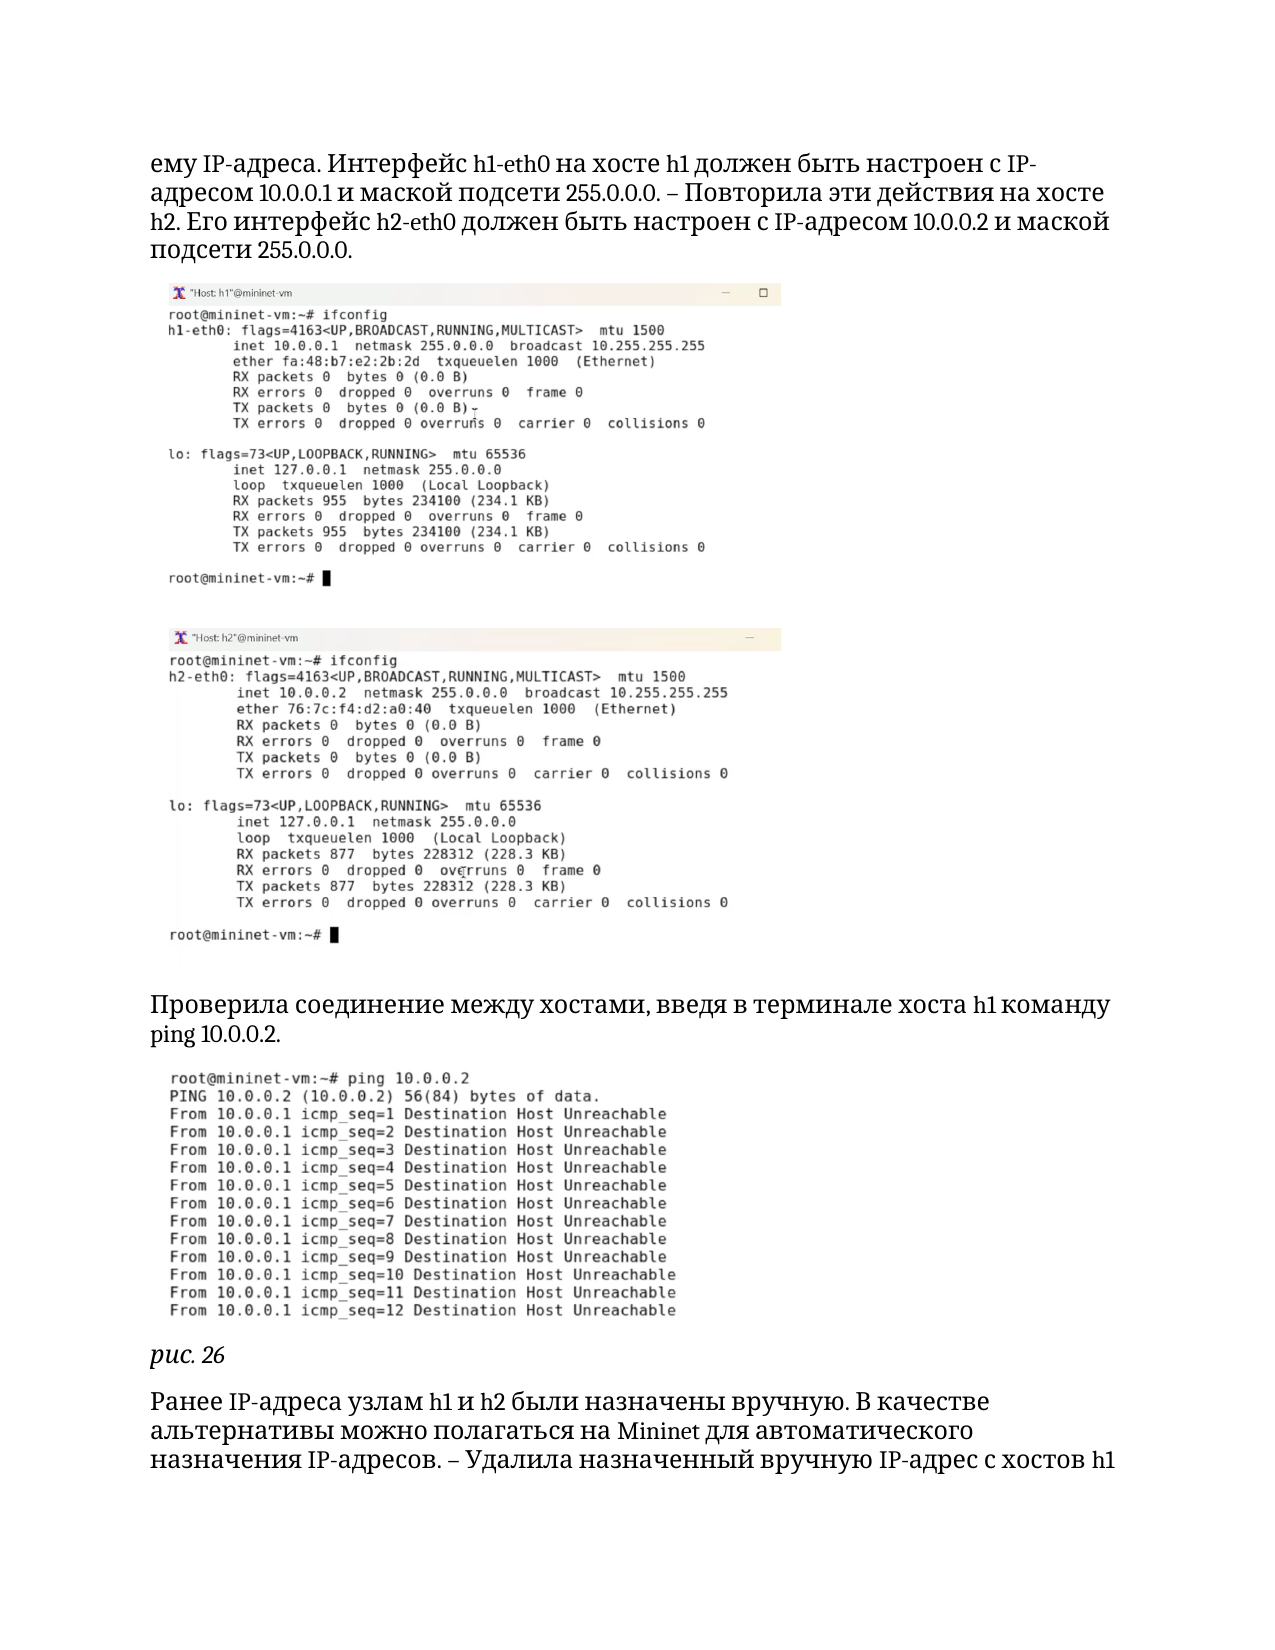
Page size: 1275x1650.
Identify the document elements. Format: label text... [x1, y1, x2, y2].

picture [168, 283, 782, 973]
text Проверила соединение между хостами, введя в терминале хоста h1 команду ping 10.0.0.2. [150, 991, 1125, 1049]
picture [168, 1067, 782, 1320]
text рис. 26 [150, 1341, 1125, 1369]
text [150, 1388, 1125, 1474]
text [150, 150, 1125, 265]
